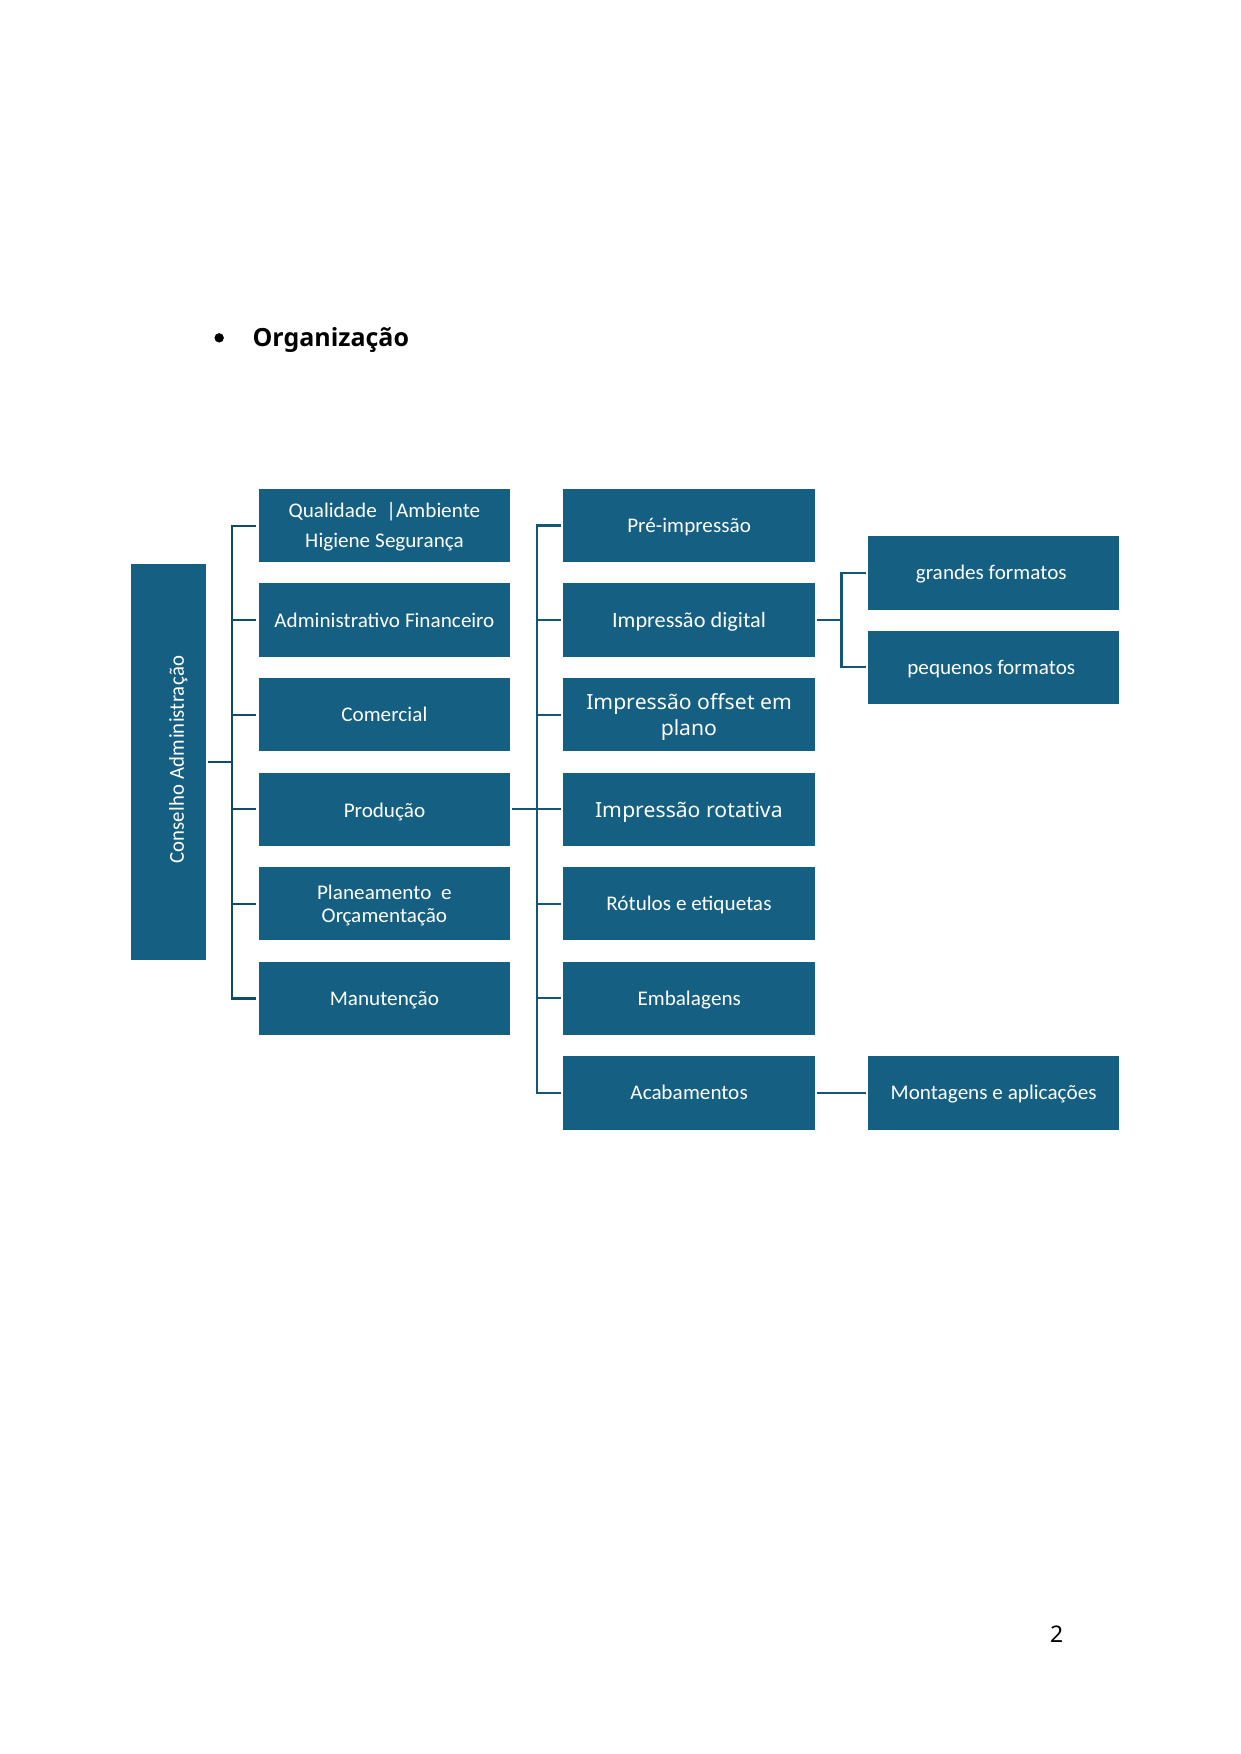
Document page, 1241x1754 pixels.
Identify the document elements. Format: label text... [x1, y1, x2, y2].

list Organização [215, 320, 1063, 354]
